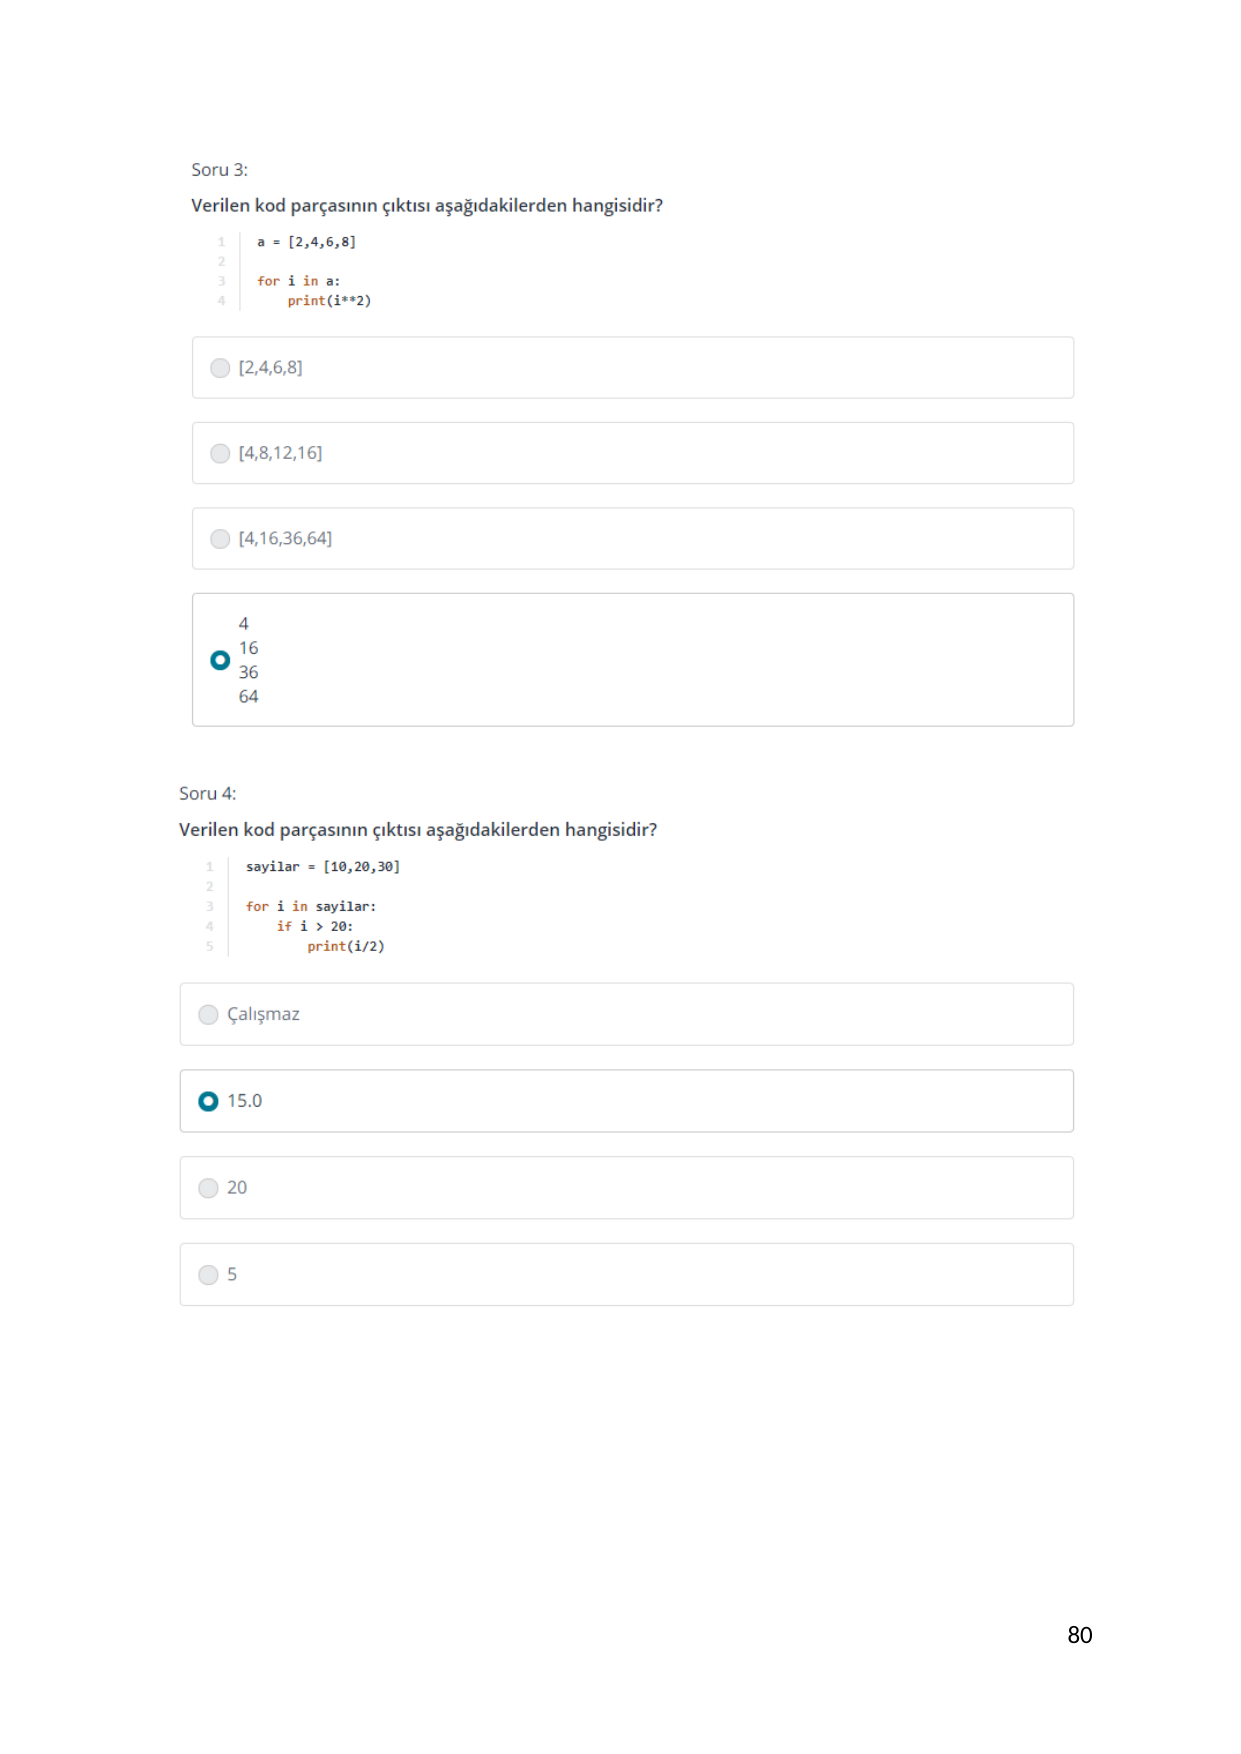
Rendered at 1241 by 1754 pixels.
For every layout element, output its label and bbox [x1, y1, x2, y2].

picture [147, 762, 1093, 1332]
picture [147, 147, 1093, 743]
